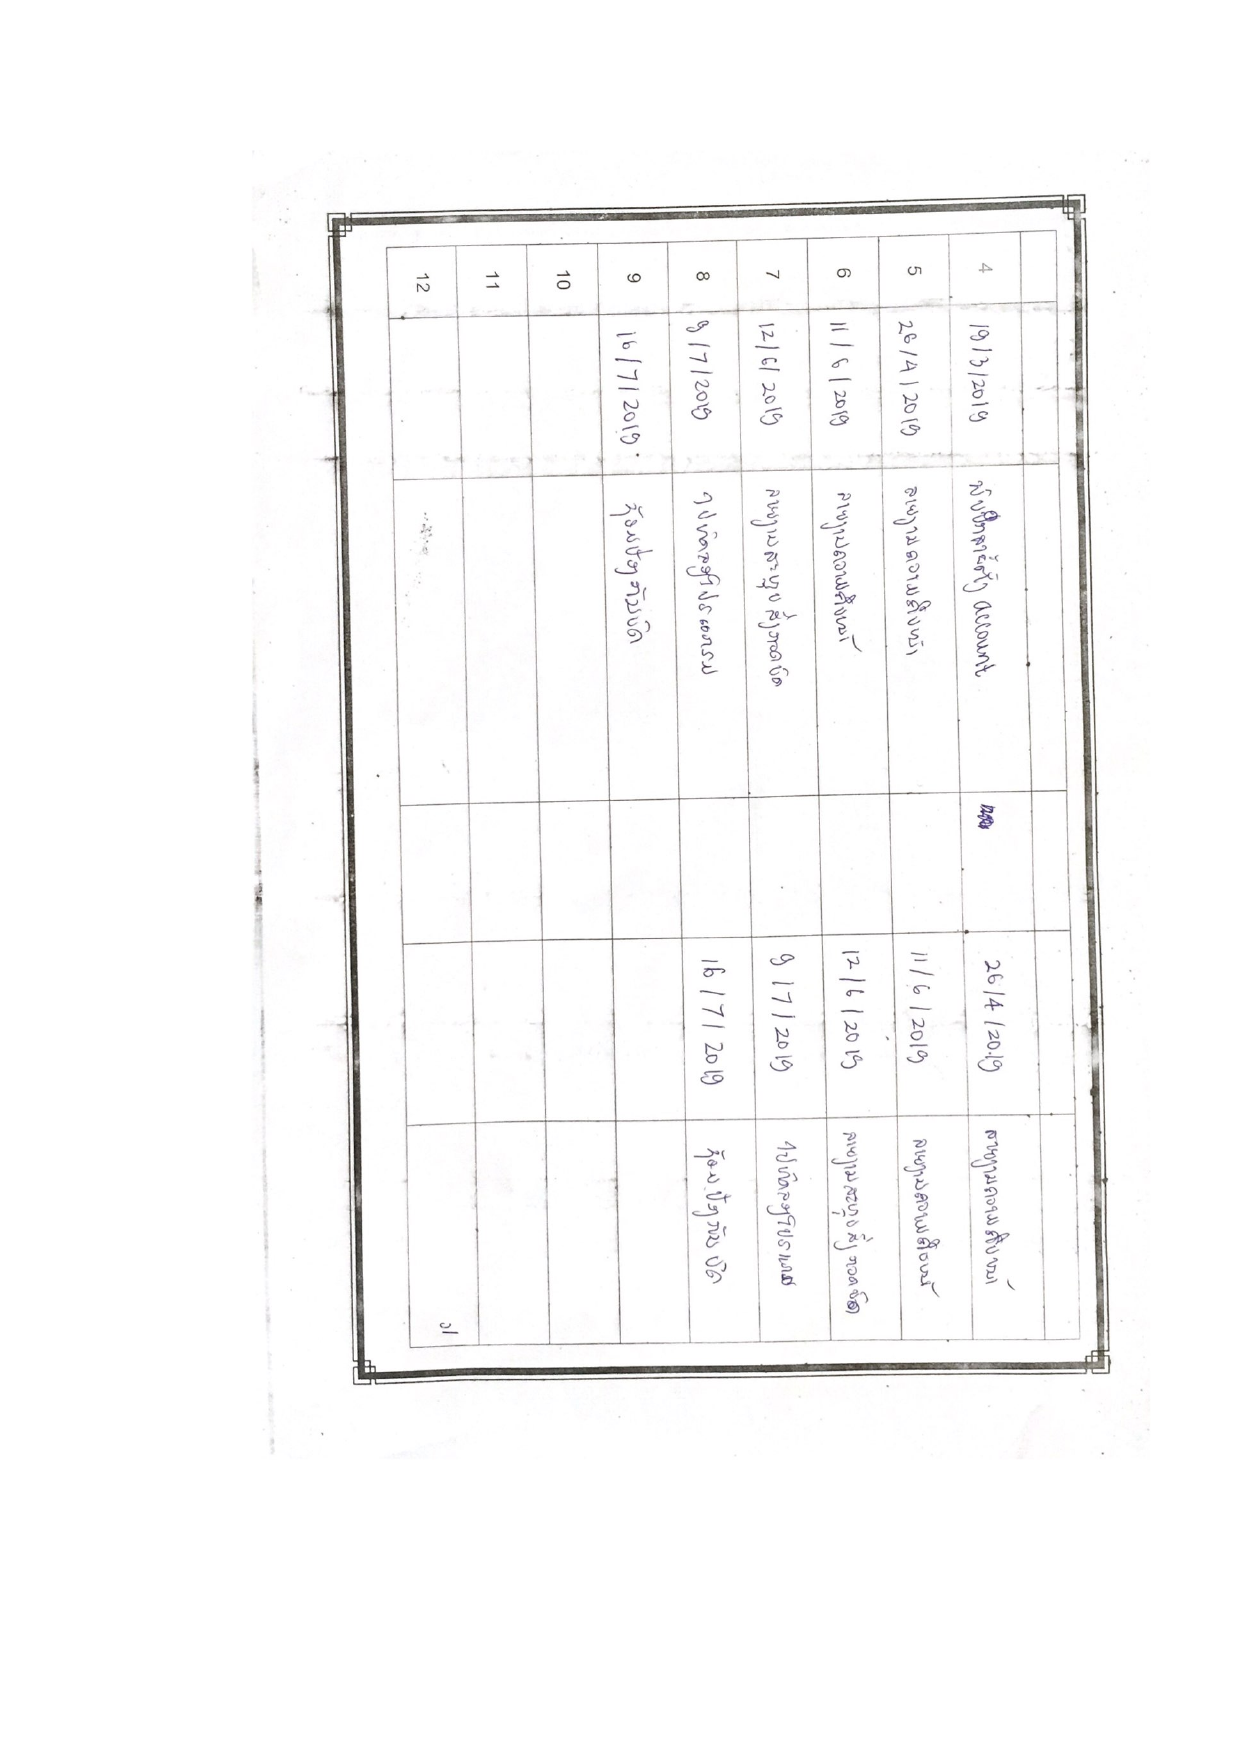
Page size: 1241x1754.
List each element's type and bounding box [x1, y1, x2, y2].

picture [251, 150, 1151, 1460]
